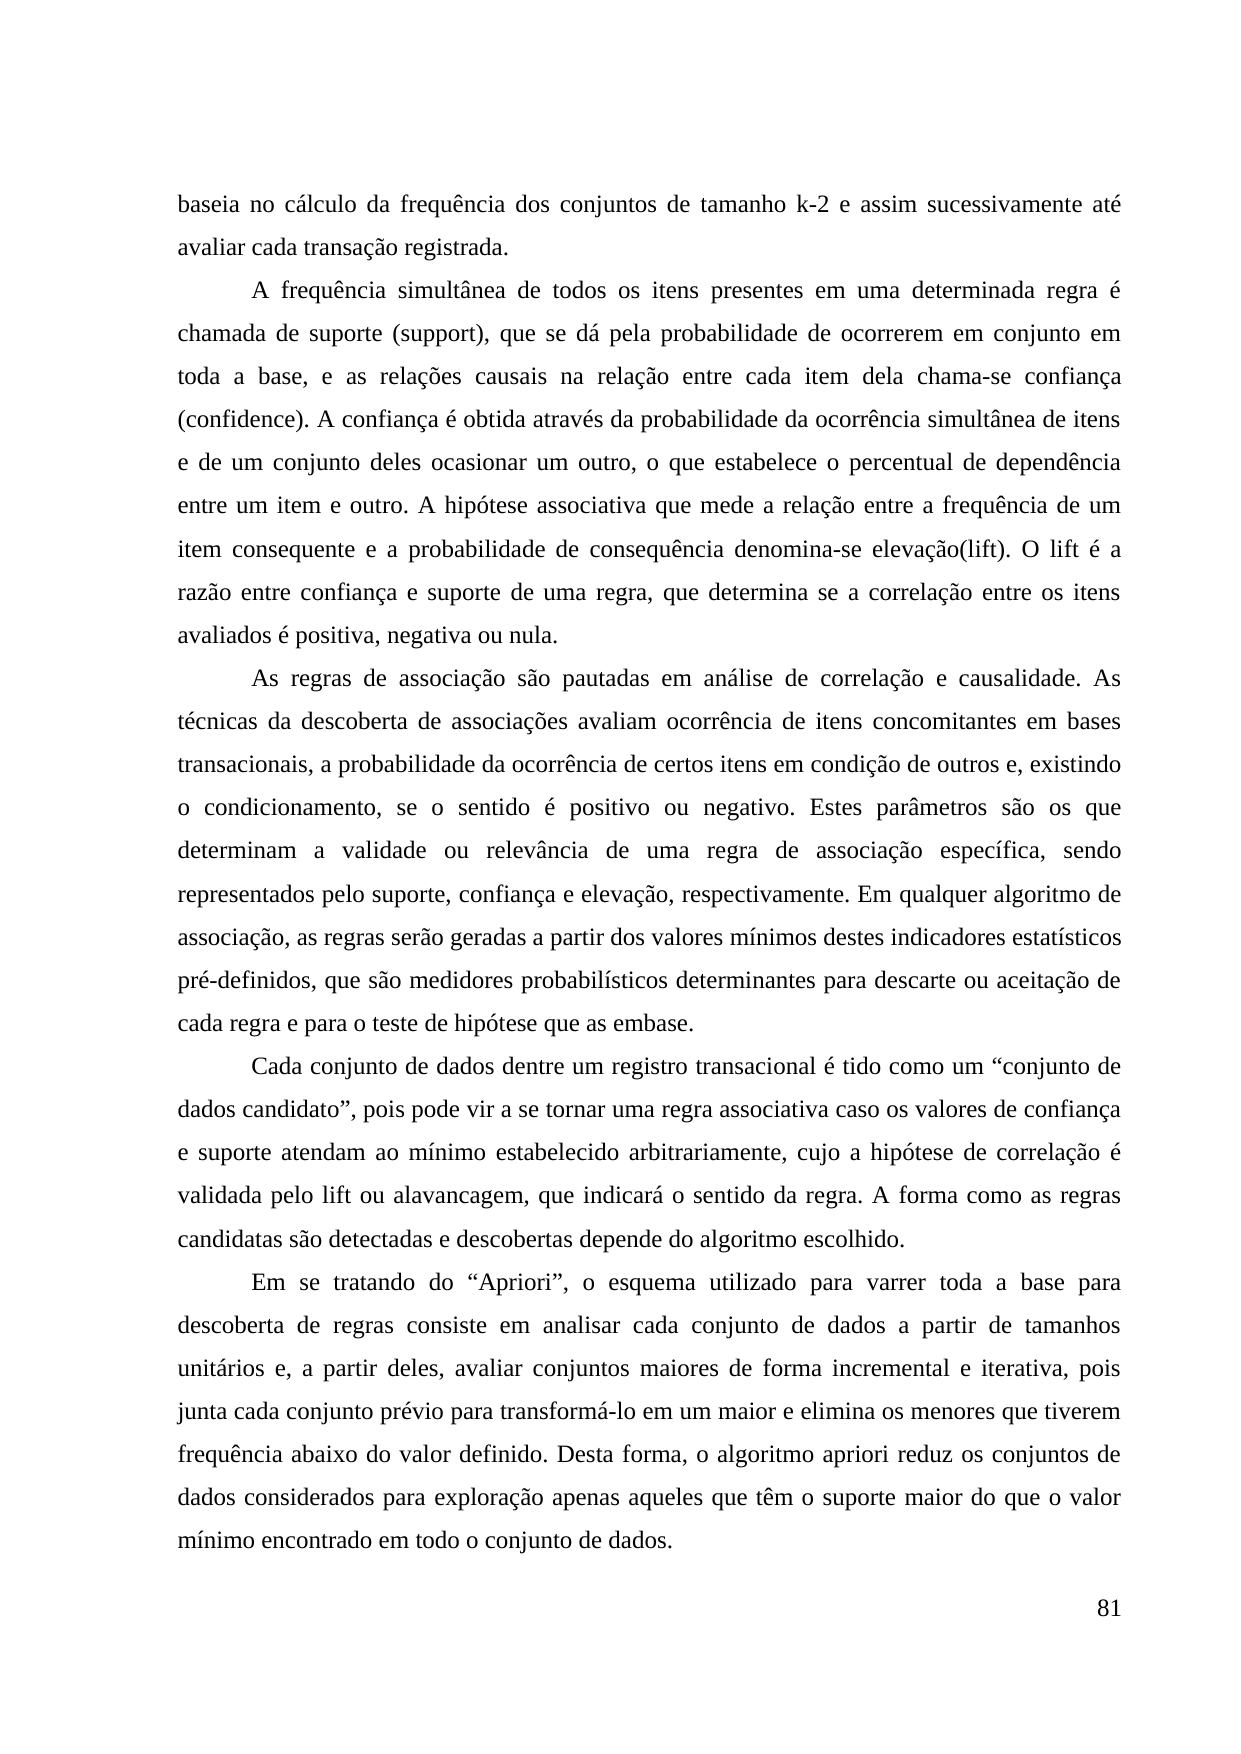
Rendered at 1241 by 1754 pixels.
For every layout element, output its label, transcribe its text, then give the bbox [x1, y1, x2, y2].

text As regras de associação são pautadas em análise de correlação e causalidade. As técnicas da descoberta de associações avaliam ocorrência de itens concomitantes em bases transacionais, a probabilidade da ocorrência de certos itens em condição de outros e, existindo o condicionamento, se o sentido é positivo ou negativo. Estes parâmetros são os que determinam a validade ou relevância de uma regra de associação específica, sendo representados pelo suporte, confiança e elevação, respectivamente. Em qualquer algoritmo de associação, as regras serão geradas a partir dos valores mínimos destes indicadores estatísticos pré-definidos, que são medidores probabilísticos determinantes para descarte ou aceitação de cada regra e para o teste de hipótese que as embase. [177, 663, 1122, 1037]
text Cada conjunto de dados dentre um registro transacional é tido como um “conjunto de dados candidato”, pois pode vir a se tornar uma regra associativa caso os valores de confiança e suporte atendam ao mínimo estabelecido arbitrariamente, cujo a hipótese de correlação é validada pelo lift ou alavancagem, que indicará o sentido da regra. A forma como as regras candidatas são detectadas e descobertas depende do algoritmo escolhido. [177, 1051, 1122, 1252]
text A frequência simultânea de todos os itens presentes em uma determinada regra é chamada de suporte (support), que se dá pela probabilidade de ocorrerem em conjunto em toda a base, e as relações causais na relação entre cada item dela chama-se confiança (confidence). A confiança é obtida através da probabilidade da ocorrência simultânea de itens e de um conjunto deles ocasionar um outro, o que estabelece o percentual de dependência entre um item e outro. A hipótese associativa que mede a relação entre a frequência de um item consequente e a probabilidade de consequência denomina-se elevação(lift). O lift é a razão entre confiança e suporte de uma regra, que determina se a correlação entre os itens avaliados é positiva, negativa ou nula. [177, 275, 1122, 649]
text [177, 189, 1122, 261]
text Em se tratando do “Apriori”, o esquema utilizado para varrer toda a base para descoberta de regras consiste em analisar cada conjunto de dados a partir de tamanhos unitários e, a partir deles, avaliar conjuntos maiores de forma incremental e iterativa, pois junta cada conjunto prévio para transformá-lo em um maior e elimina os menores que tiverem frequência abaixo do valor definido. Desta forma, o algoritmo apriori reduz os conjuntos de dados considerados para exploração apenas aqueles que têm o suporte maior do que o valor mínimo encontrado em todo o conjunto de dados. [177, 1267, 1122, 1554]
